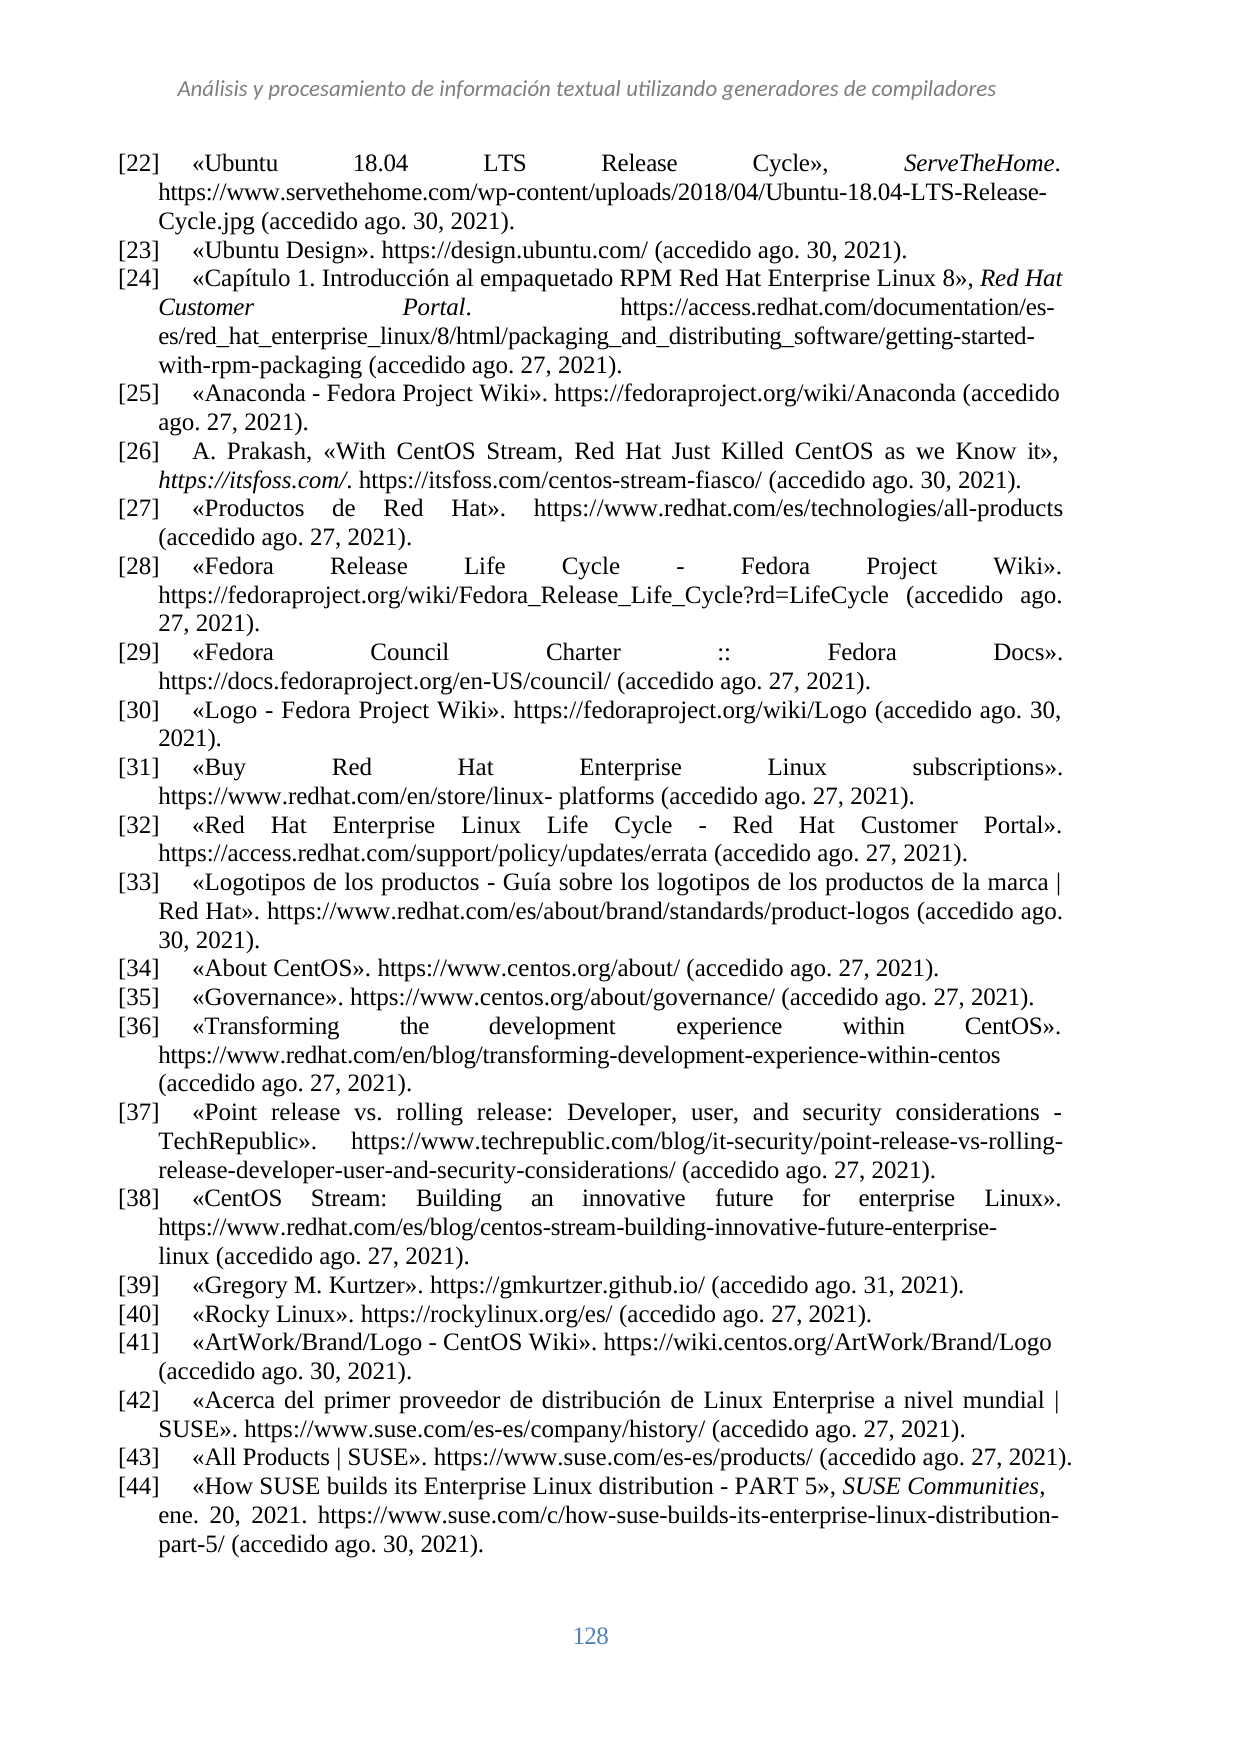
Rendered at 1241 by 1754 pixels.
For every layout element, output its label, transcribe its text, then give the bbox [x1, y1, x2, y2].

text https://itsfoss.com/. https://itsfoss.com/centos-stream-fiasco/ (accedido ago. 30, 2021). [158, 465, 1173, 493]
list «All Products | SUSE». https://www.suse.com/es-es/products/ (accedido ago. 27, 2021). [118, 1442, 1173, 1471]
list «Ubuntu 18.04 LTS Release Cycle», ServeTheHome. https://www.servethehome.com/wp-content/uploads/2018/04/Ubuntu-18.04-LTS-Release- Cycle.jpg (accedido ago. 30, 2021). [118, 148, 1063, 234]
list «Red Hat Enterprise Linux Life Cycle - Red Hat Customer Portal». https://access.redhat.com/support/policy/updates/errata (accedido ago. 27, 2021). [118, 810, 1063, 867]
list «Logotipos de los productos - Guía sobre los logotipos de los productos de la marca | Red Hat». https://www.redhat.com/es/about/brand/standards/product-logos (accedido ago. 30, 2021). [118, 867, 1063, 953]
list «Governance». https://www.centos.org/about/governance/ (accedido ago. 27, 2021). [118, 982, 1173, 1011]
list «Ubuntu Design». https://design.ubuntu.com/ (accedido ago. 30, 2021). [118, 235, 1173, 263]
list «Anaconda - Fedora Project Wiki». https://fedoraproject.org/wiki/Anaconda (accedido ago. 27, 2021). [118, 378, 1062, 436]
list «Fedora Release Life Cycle - Fedora Project Wiki». https://fedoraproject.org/wiki/Fedora_Release_Life_Cycle?rd=LifeCycle (accedido ago. 27, 2021). [118, 551, 1063, 637]
list «Fedora Council Charter :: Fedora Docs». https://docs.fedoraproject.org/en-US/council/ (accedido ago. 27, 2021). [118, 637, 1063, 695]
list «Buy Red Hat Enterprise Linux subscriptions». https://www.redhat.com/en/store/linux- platforms (accedido ago. 27, 2021). [118, 752, 1063, 810]
list «Acerca del primer proveedor de distribución de Linux Enterprise a nivel mundial | SUSE». https://www.suse.com/es-es/company/history/ (accedido ago. 27, 2021). [118, 1385, 1063, 1442]
list «Transforming the development experience within CentOS». https://www.redhat.com/en/blog/transforming-development-experience-within-centos (accedido ago. 27, 2021). [118, 1011, 1063, 1097]
list «CentOS Stream: Building an innovative future for enterprise Linux». https://www.redhat.com/es/blog/centos-stream-building-innovative-future-enterprise- linux (accedido ago. 27, 2021). [118, 1183, 1063, 1270]
list «Rocky Linux». https://rockylinux.org/es/ (accedido ago. 27, 2021). [118, 1299, 1173, 1327]
list «Productos de Red Hat». https://www.redhat.com/es/technologies/all-products (accedido ago. 27, 2021). [118, 493, 1063, 551]
list «How SUSE builds its Enterprise Linux distribution - PART 5», SUSE Communities, ene. 20, 2021. https://www.suse.com/c/how-suse-builds-its-enterprise-linux-distribution- [118, 1471, 1063, 1529]
list «Capítulo 1. Introducción al empaquetado RPM Red Hat Enterprise Linux 8», Red Hat Customer Portal. https://access.redhat.com/documentation/es- es/red_hat_enterprise_linux/8/html/packaging_and_distributing_software/getting-started- with-rpm-packaging (accedido ago. 27, 2021). [118, 263, 1063, 378]
list «Gregory M. Kurtzer». https://gmkurtzer.github.io/ (accedido ago. 31, 2021). [118, 1270, 1173, 1299]
list «ArtWork/Brand/Logo - CentOS Wiki». https://wiki.centos.org/ArtWork/Brand/Logo (accedido ago. 30, 2021). [118, 1327, 1063, 1385]
list «Point release vs. rolling release: Developer, user, and security considerations - TechRepublic». https://www.techrepublic.com/blog/it-security/point-release-vs-rolling- release-developer-user-and-security-considerations/ (accedido ago. 27, 2021). [118, 1097, 1063, 1183]
text part-5/ (accedido ago. 30, 2021). [158, 1529, 1173, 1557]
text 128 [254, 1621, 928, 1650]
list A. Prakash, «With CentOS Stream, Red Hat Just Killed CentOS as we Know it», [118, 436, 1173, 465]
list «Logo - Fedora Project Wiki». https://fedoraproject.org/wiki/Logo (accedido ago. 30, 2021). [118, 695, 1062, 752]
list «About CentOS». https://www.centos.org/about/ (accedido ago. 27, 2021). [118, 953, 1173, 982]
